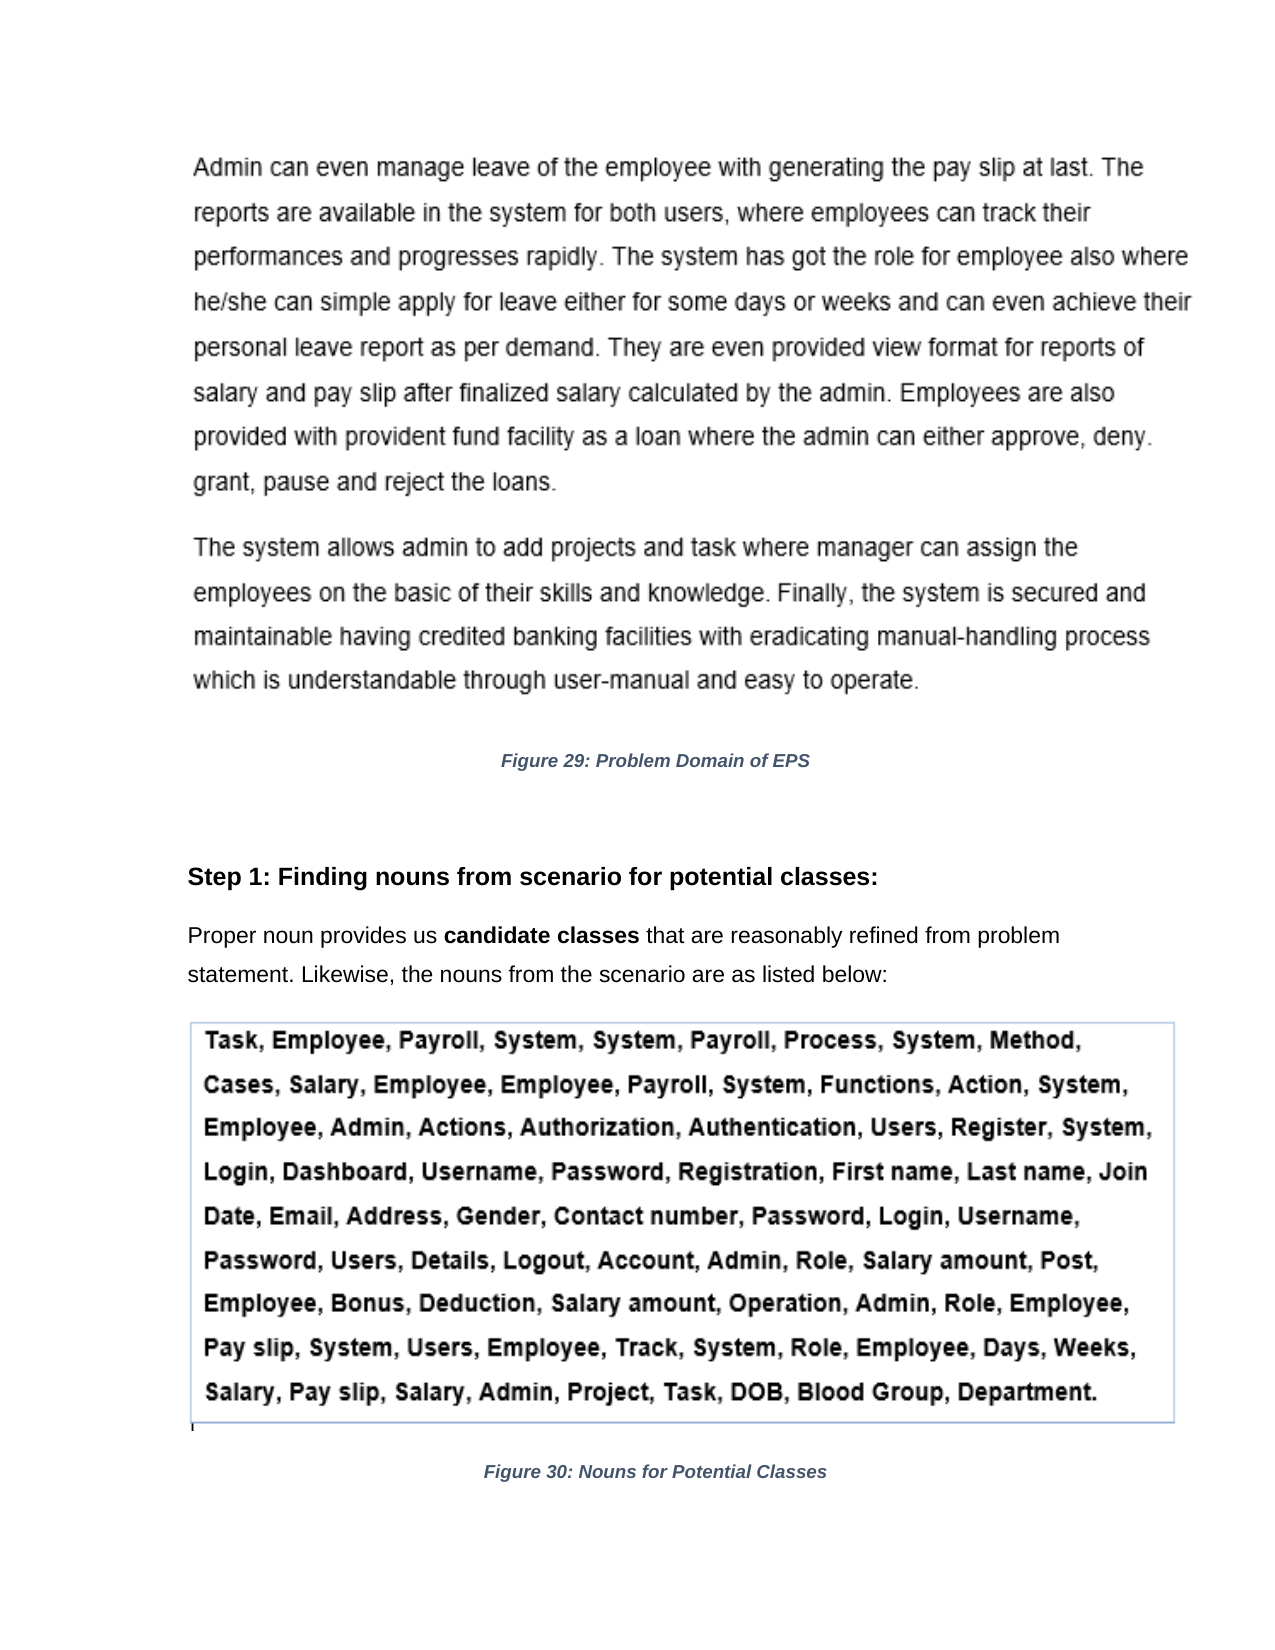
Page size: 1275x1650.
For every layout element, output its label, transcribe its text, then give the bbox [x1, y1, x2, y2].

text Proper noun provides us candidate classes that are reasonably refined from problem statement. Likewise, the nouns from the scenario are as listed below: [187, 922, 1125, 988]
picture [187, 1017, 1187, 1431]
text Figure 29: Problem Domain of EPS [187, 750, 1125, 772]
text Step 1: Finding nouns from scenario for potential classes: [187, 862, 1125, 891]
picture [187, 150, 1222, 720]
text Figure 30: Nouns for Potential Classes [187, 1461, 1125, 1483]
